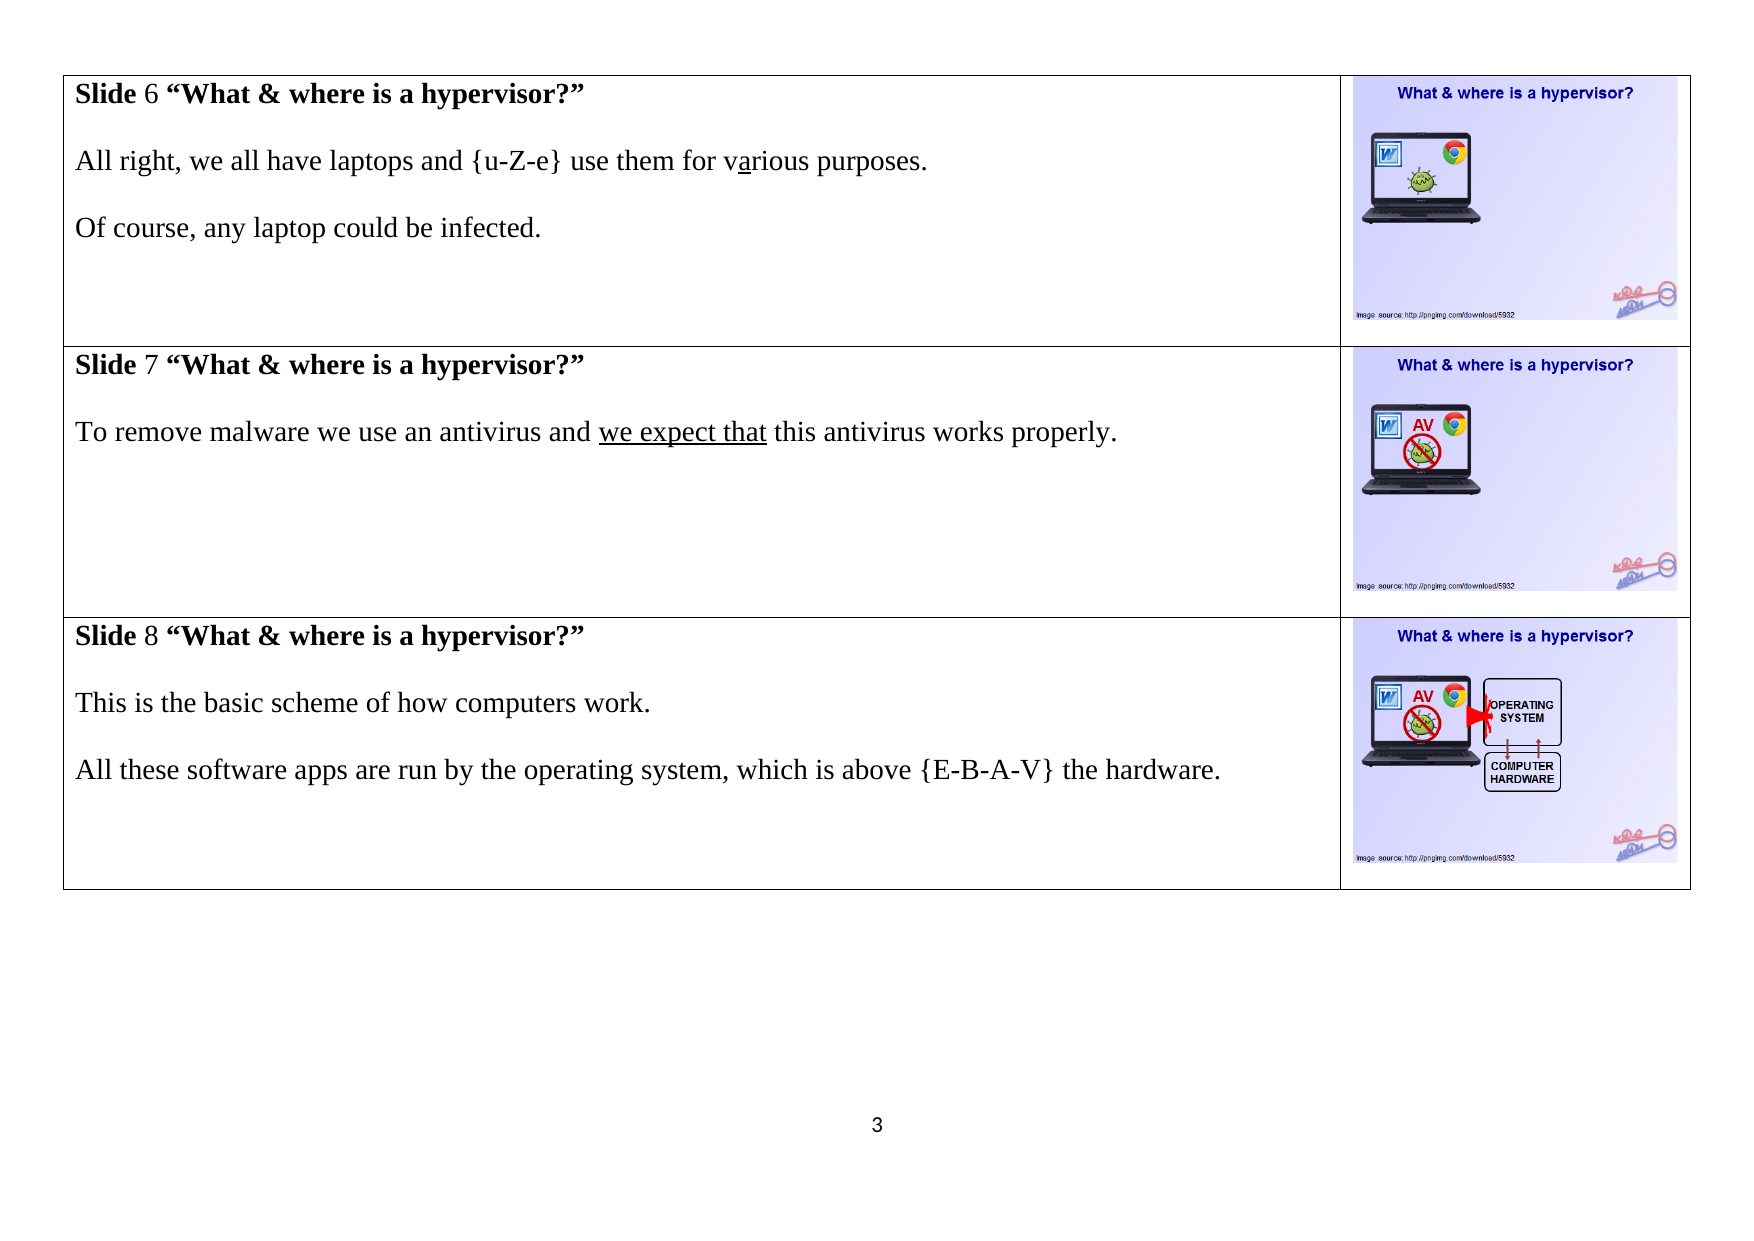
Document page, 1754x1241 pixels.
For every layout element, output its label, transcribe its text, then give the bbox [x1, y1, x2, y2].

table_cell [1341, 76, 1690, 346]
table_cell [1341, 618, 1690, 888]
table_cell Slide 8 “What & where is a hypervisor?” This is the basic scheme of how computers work. All these software apps are run by the operating system, which is above {E-B-A-V} the hardware. [64, 618, 1340, 888]
picture [1353, 618, 1678, 863]
table_cell Slide 7 “What & where is a hypervisor?” To remove malware we use an antivirus and we expect that this antivirus works properly. [64, 347, 1340, 617]
picture [1353, 347, 1678, 591]
table_cell Slide 6 “What & where is a hypervisor?” All right, we all have laptops and {u-Z-e} use them for various purposes. Of course, any laptop could be infected. [64, 76, 1340, 346]
picture [1353, 76, 1678, 320]
table_cell [1341, 347, 1690, 617]
